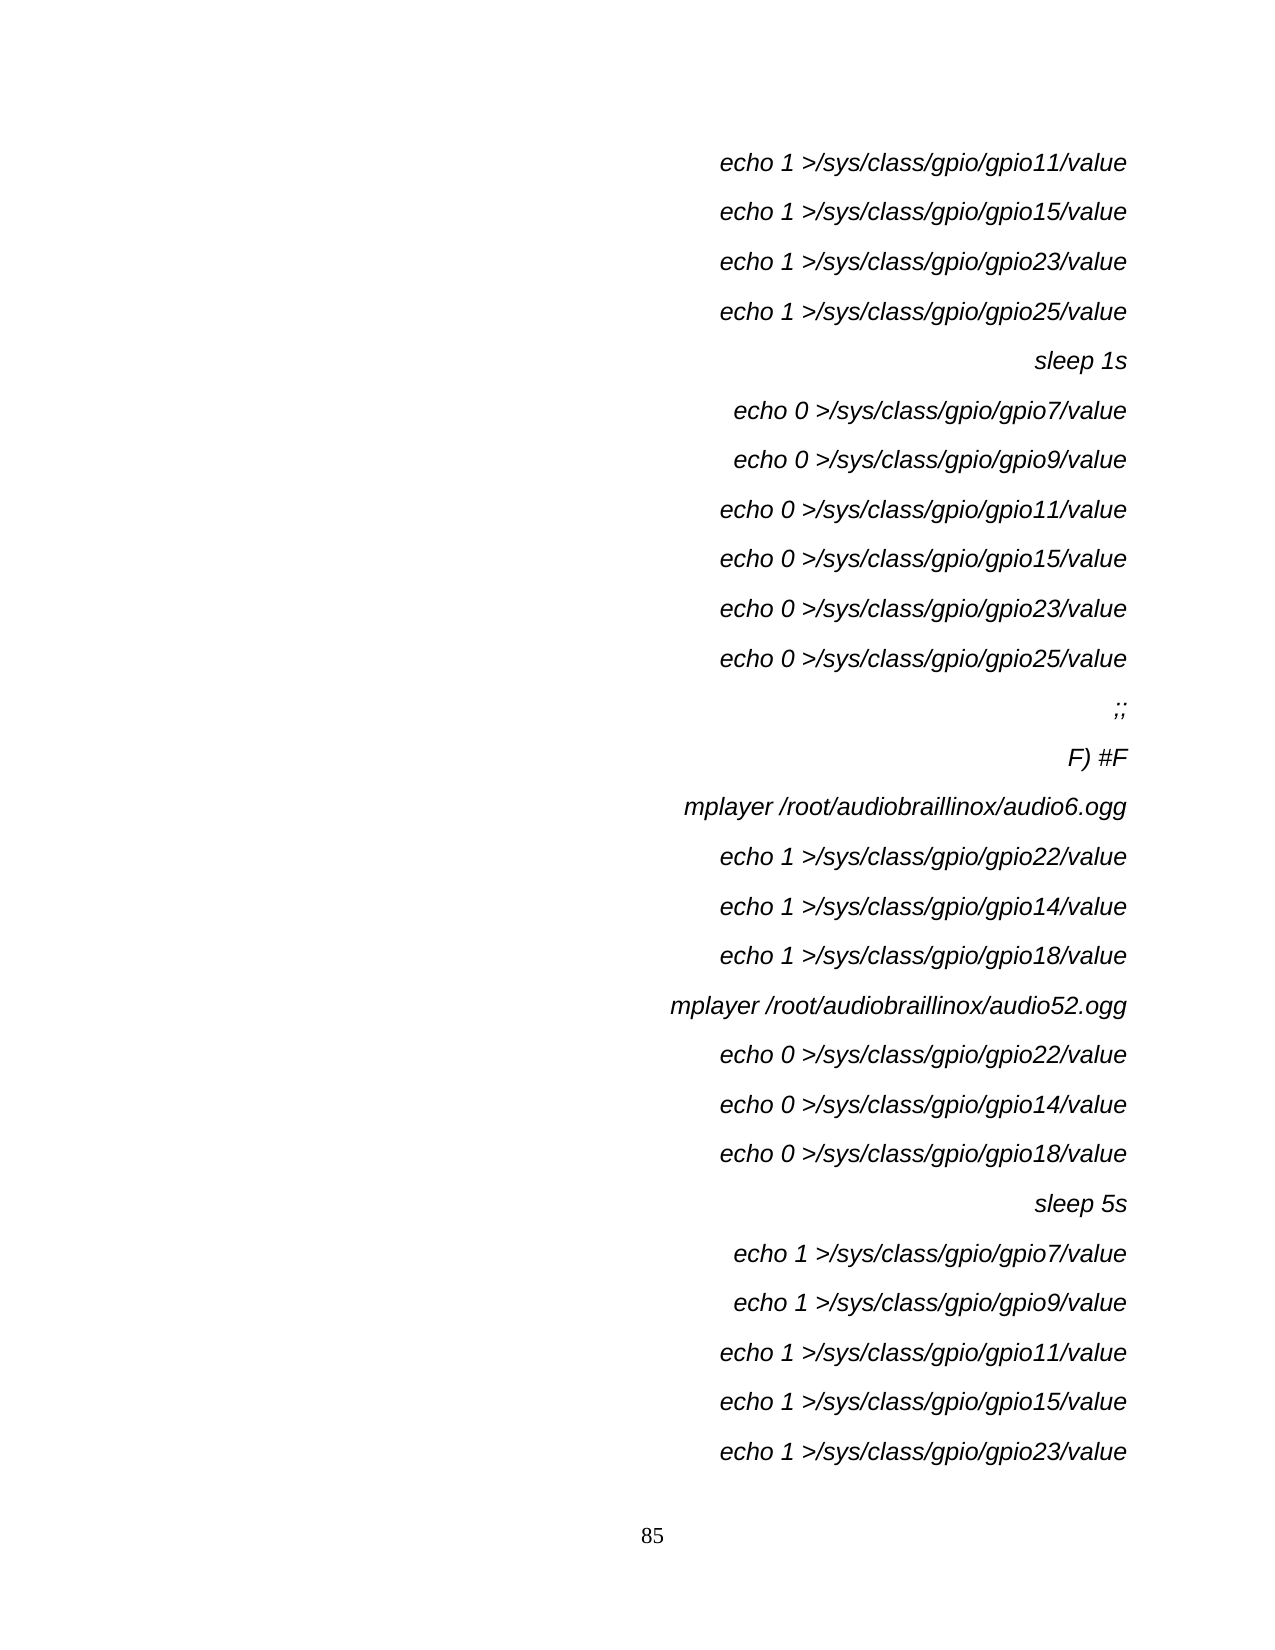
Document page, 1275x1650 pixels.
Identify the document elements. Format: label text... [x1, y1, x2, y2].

text echo 0 >/sys/class/gpio/gpio7/value [177, 396, 1127, 424]
text echo 0 >/sys/class/gpio/gpio23/value [177, 594, 1127, 623]
text echo 1 >/sys/class/gpio/gpio15/value [177, 197, 1127, 226]
text echo 1 >/sys/class/gpio/gpio25/value [177, 296, 1127, 325]
text echo 1 >/sys/class/gpio/gpio18/value [177, 941, 1127, 970]
text echo 1 >/sys/class/gpio/gpio14/value [177, 891, 1127, 920]
text sleep 1s [177, 346, 1127, 375]
text mplayer /root/audiobraillinox/audio6.ogg [177, 792, 1127, 821]
text echo 1 >/sys/class/gpio/gpio7/value [177, 1238, 1127, 1267]
text echo 0 >/sys/class/gpio/gpio11/value [177, 495, 1127, 523]
text echo 0 >/sys/class/gpio/gpio15/value [177, 544, 1127, 573]
text echo 0 >/sys/class/gpio/gpio18/value [177, 1139, 1127, 1168]
text echo 1 >/sys/class/gpio/gpio15/value [177, 1387, 1127, 1416]
text echo 1 >/sys/class/gpio/gpio22/value [177, 842, 1127, 871]
text sleep 5s [177, 1189, 1127, 1218]
text F) #F [177, 743, 1127, 771]
text ;; [177, 693, 1127, 722]
text echo 0 >/sys/class/gpio/gpio9/value [177, 445, 1127, 474]
text echo 1 >/sys/class/gpio/gpio11/value [177, 148, 1127, 176]
text echo 1 >/sys/class/gpio/gpio23/value [177, 247, 1127, 276]
text echo 0 >/sys/class/gpio/gpio14/value [177, 1090, 1127, 1118]
text echo 1 >/sys/class/gpio/gpio11/value [177, 1338, 1127, 1366]
text echo 0 >/sys/class/gpio/gpio22/value [177, 1040, 1127, 1069]
text echo 1 >/sys/class/gpio/gpio9/value [177, 1288, 1127, 1317]
text echo 0 >/sys/class/gpio/gpio25/value [177, 643, 1127, 672]
text mplayer /root/audiobraillinox/audio52.ogg [177, 991, 1127, 1019]
text echo 1 >/sys/class/gpio/gpio23/value [177, 1437, 1127, 1466]
